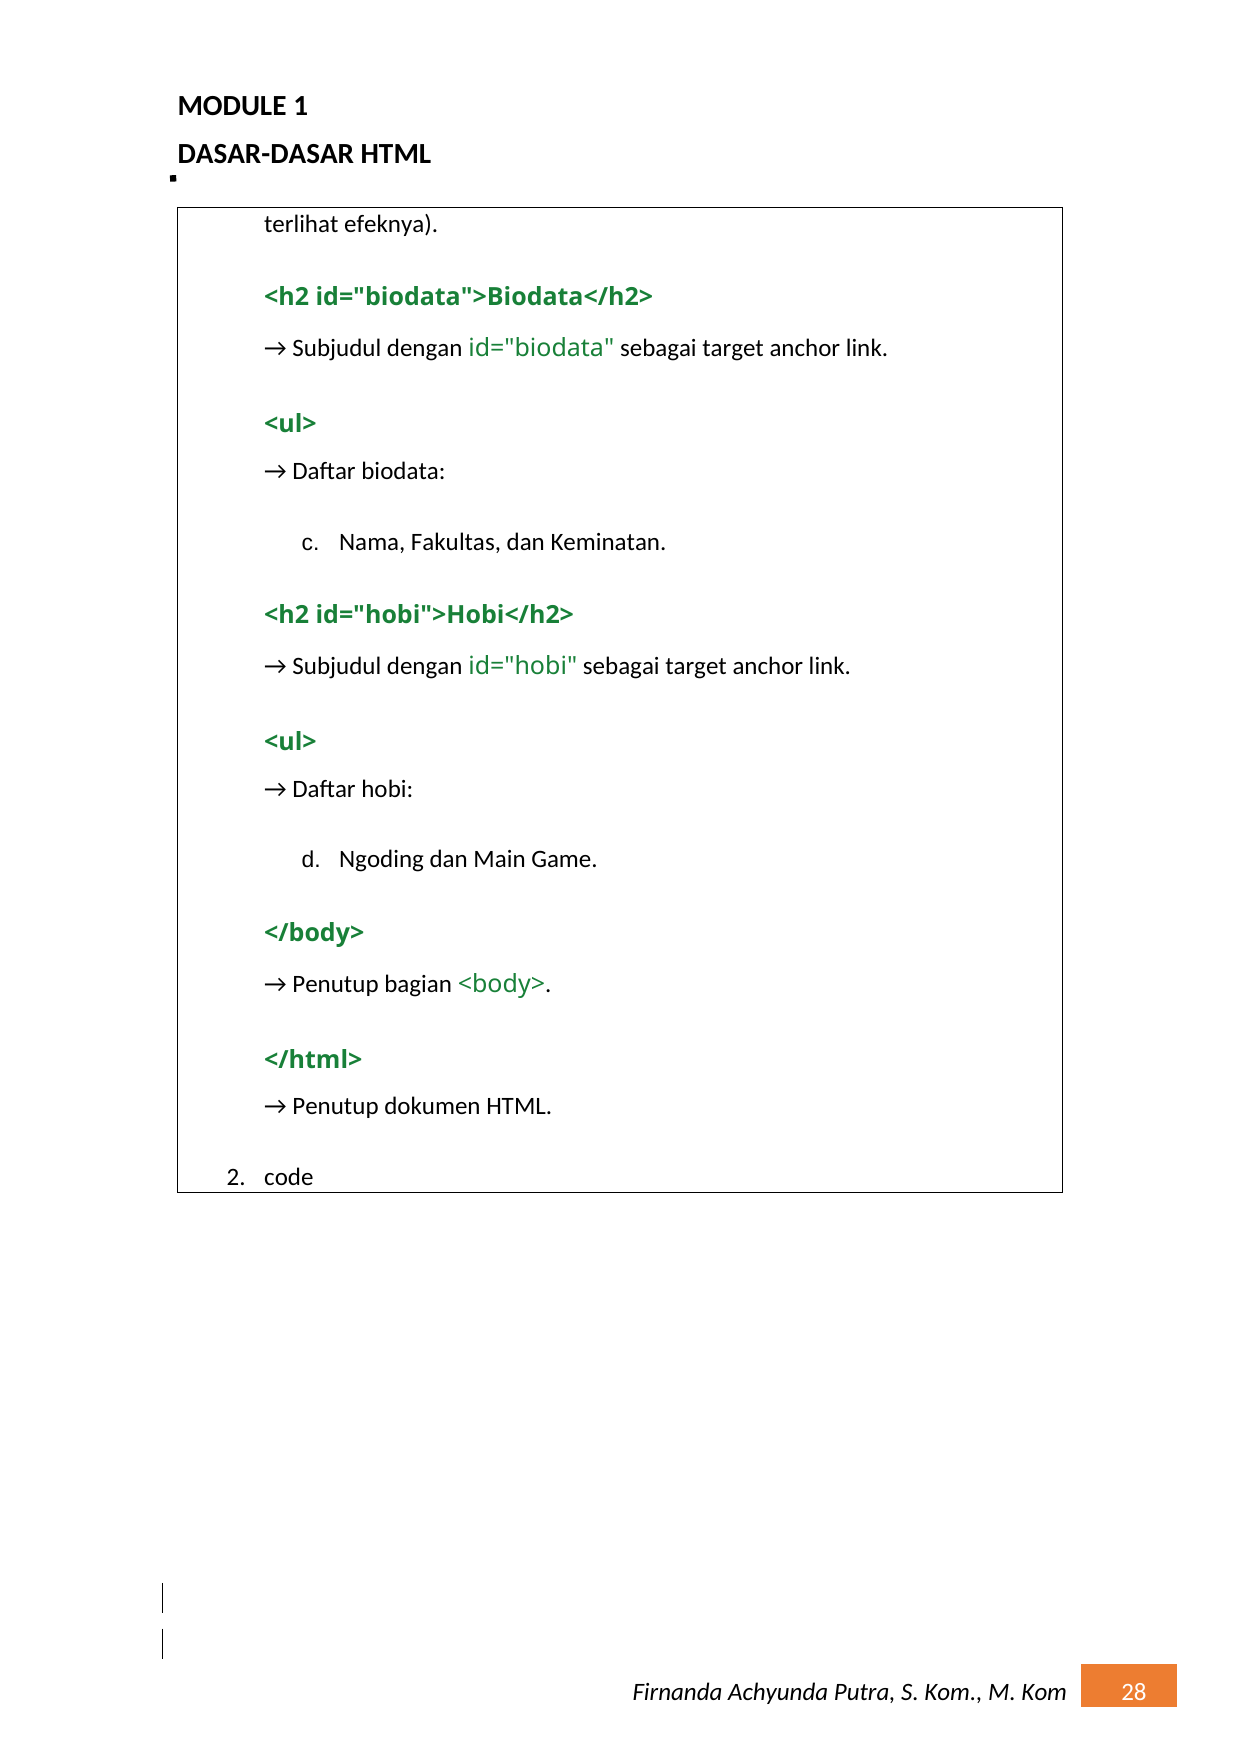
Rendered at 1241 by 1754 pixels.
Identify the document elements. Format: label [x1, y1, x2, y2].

table_header [178, 208, 1062, 1192]
